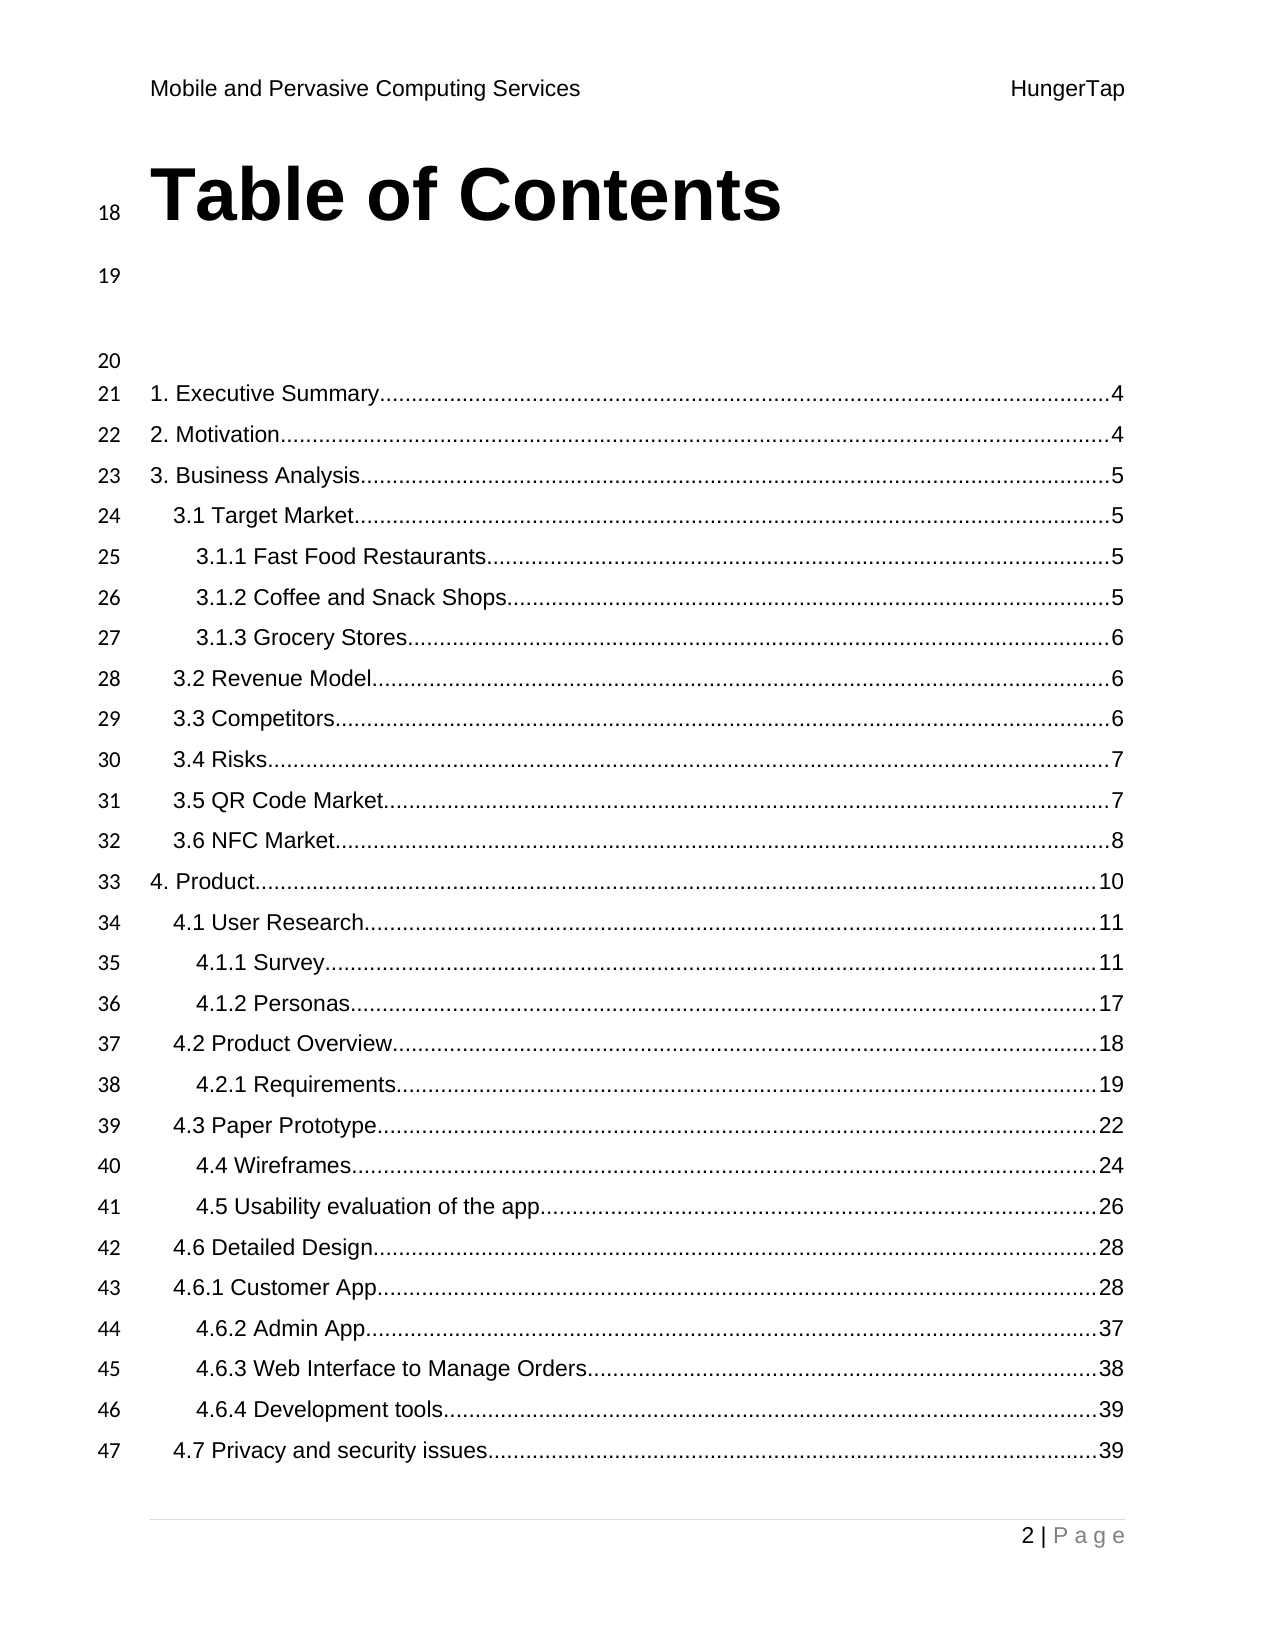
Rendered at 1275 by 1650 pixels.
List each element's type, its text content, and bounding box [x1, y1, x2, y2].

title Table of Contents [150, 150, 1125, 236]
